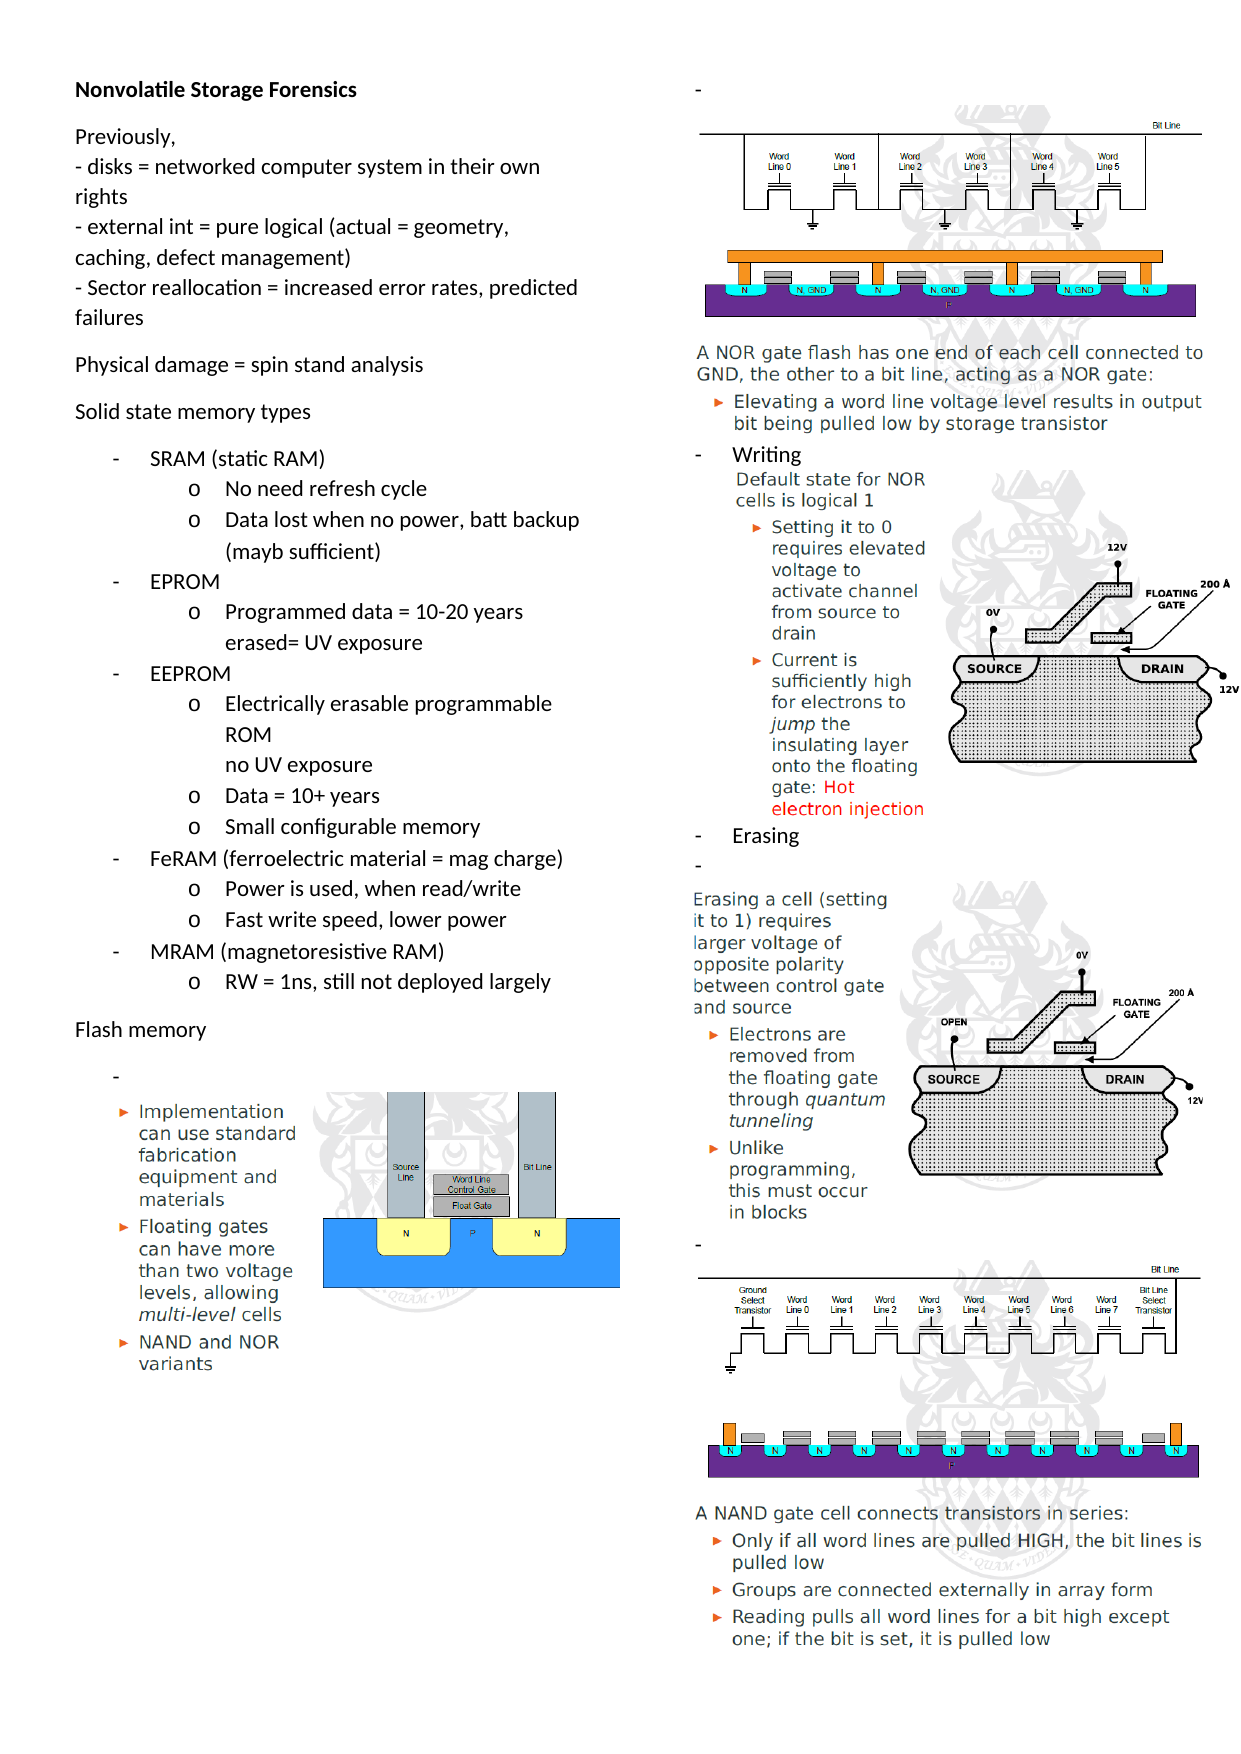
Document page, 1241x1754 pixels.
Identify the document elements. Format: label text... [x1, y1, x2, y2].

list Data lost when no power, batt backup (mayb sufficient) [187, 505, 583, 565]
list Small configurable memory [187, 812, 583, 841]
text Flash memory [75, 1015, 583, 1043]
list RW = 1ns, still not deployed largely [187, 967, 583, 996]
list MRAM (magnetoresistive RAM) [112, 937, 583, 965]
text Physical damage = spin stand analysis [75, 350, 583, 378]
list EPROM [112, 567, 583, 595]
text Nonvolatile Storage Forensics [75, 75, 583, 103]
list Writing [694, 440, 1165, 818]
list Programmed data = 10-20 years erased= UV exposure [187, 597, 583, 657]
list Data = 10+ years [187, 781, 583, 810]
list Erasing [694, 821, 1165, 849]
list EEPROM [112, 659, 583, 687]
list SRAM (static RAM) [112, 444, 583, 472]
list No need refresh cycle [187, 474, 583, 503]
list FeRAM (ferroelectric material = mag charge) [112, 844, 583, 872]
text Previously, - disks = networked computer system in their own rights - external int = pure logical (actual = geometry, caching, defect management) - Sector reallocation = increased error rates, predicted failures [75, 122, 583, 331]
list Power is used, when read/write [187, 874, 583, 903]
list Electrically erasable programmable ROM no UV exposure [187, 689, 583, 778]
list Fast write speed, lower power [187, 905, 583, 934]
text Solid state memory types [75, 397, 583, 425]
